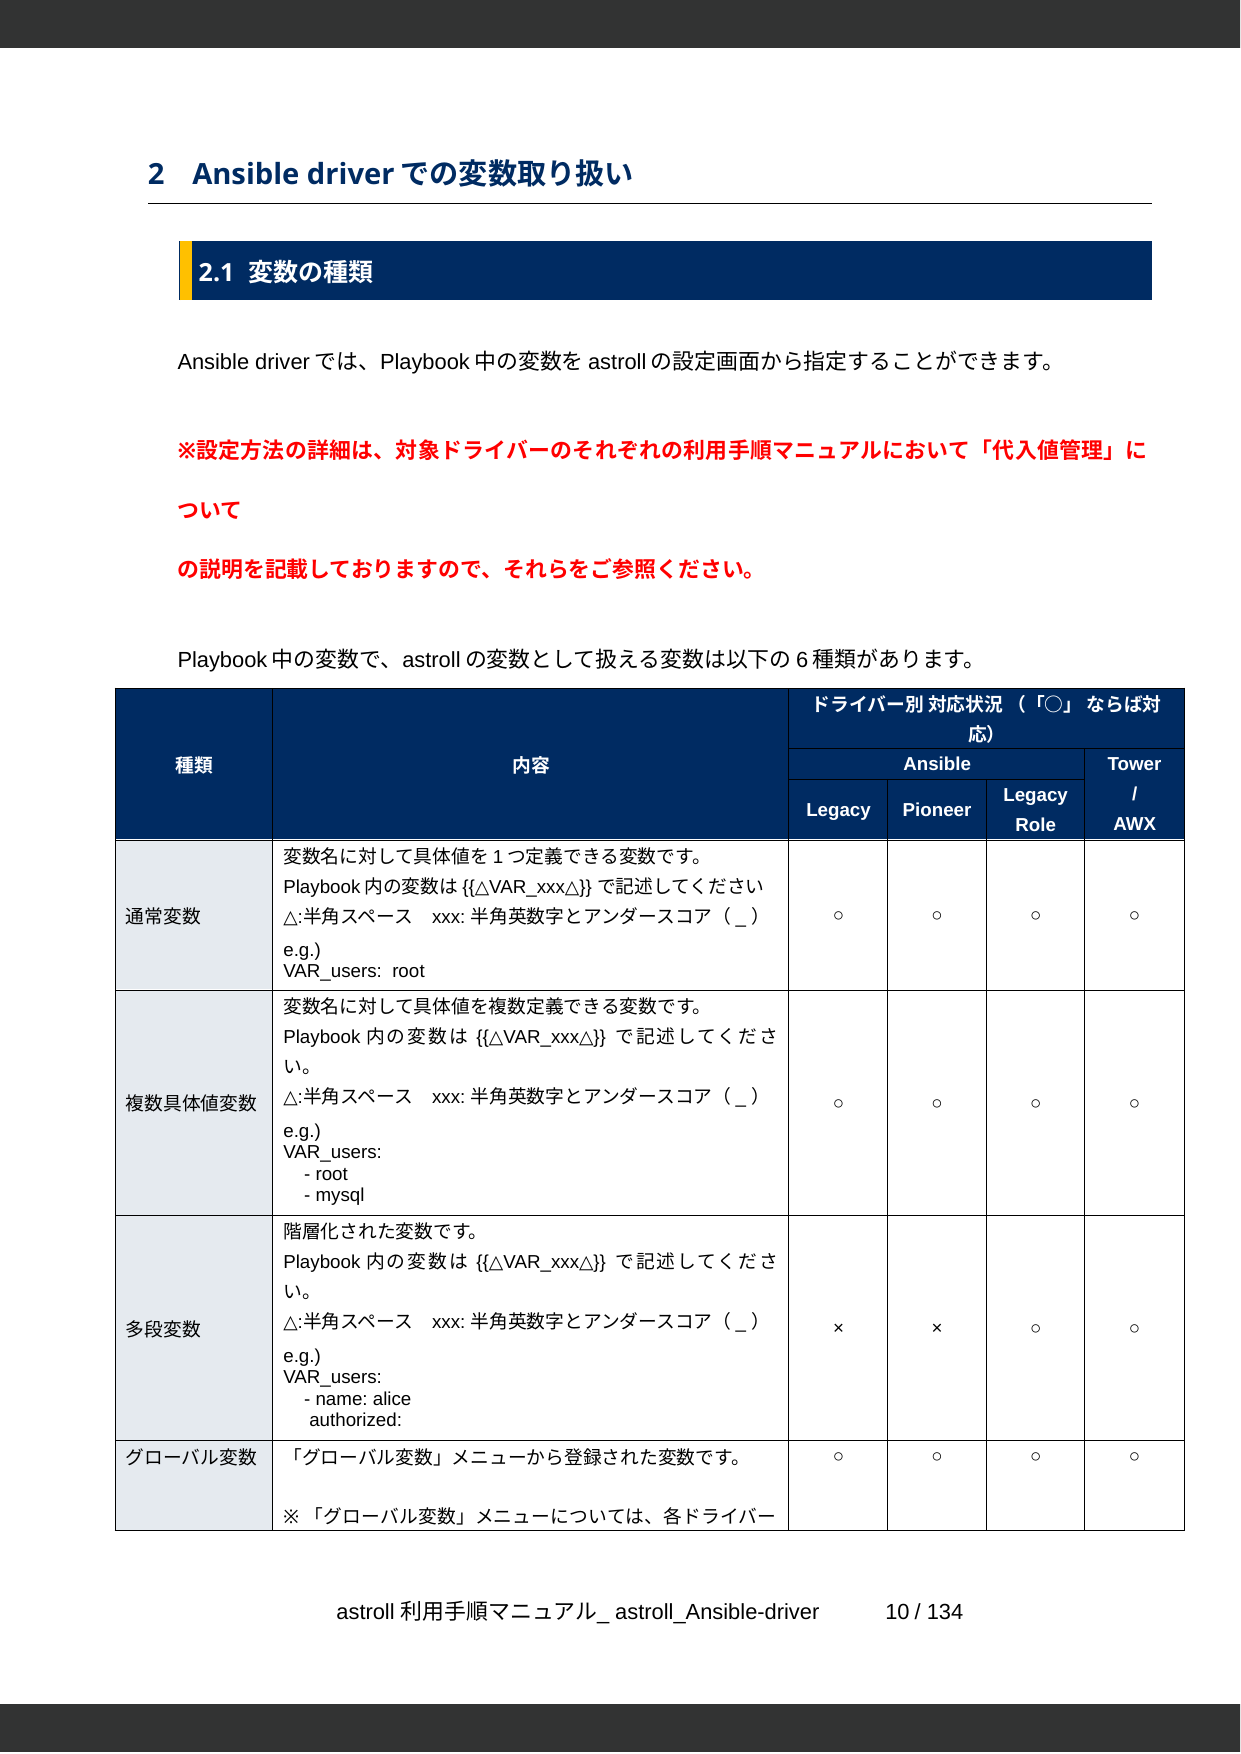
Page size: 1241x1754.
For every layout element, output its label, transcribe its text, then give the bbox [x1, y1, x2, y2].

table_cell Tower / AWX [1085, 749, 1184, 839]
table_cell 変数名に対して具体値を複数定義できる変数です。 Playbook内の変数は {{△VAR_xxx△}} で記述してください。 △:半角スペース xxx: 半角英数字とアンダースコア（ _ ） [273, 991, 788, 1215]
table_cell × [789, 1216, 887, 1440]
text ※設定方法の詳細は、対象ドライバーのそれぞれの利用手順マニュアルにおいて「代入値管理」について [177, 419, 1152, 538]
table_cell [273, 1441, 788, 1530]
table_header 内容 [273, 689, 788, 839]
table_cell ○ [888, 1441, 986, 1530]
picture [0, 0, 1241, 48]
table_cell ○ [987, 1216, 1084, 1440]
table_cell ○ [987, 991, 1084, 1215]
subtitle 変数の種類 [192, 241, 1152, 300]
table_cell Legacy [789, 780, 887, 839]
table_cell ○ [1085, 1441, 1184, 1530]
table_cell ○ [789, 1441, 887, 1530]
table_cell ○ [1085, 841, 1184, 989]
picture [0, 1704, 1241, 1752]
table_cell ○ [1085, 991, 1184, 1215]
text Ansible driverでは、Playbook中の変数をastrollの設定画面から指定することができます。 [177, 330, 1152, 389]
table_cell 通常変数 [116, 841, 272, 989]
table_cell 多段変数 [116, 1216, 272, 1440]
table_cell 階層化された変数です。 Playbook内の変数は {{△VAR_xxx△}} で記述してください。 △:半角スペース xxx: 半角英数字とアンダースコア（ _ ） [273, 1216, 788, 1440]
table_cell Legacy Role [987, 780, 1084, 839]
table_cell ○ [789, 841, 887, 989]
table_header ドライバー別 対応状況 （「○」 ならば対応） [789, 689, 1184, 748]
table_cell Pioneer [888, 780, 986, 839]
table_cell ○ [987, 1441, 1084, 1530]
table_cell 複数具体値変数 [116, 991, 272, 1215]
table_header 種類 [116, 689, 272, 839]
table_cell ○ [1085, 1216, 1184, 1440]
table_cell Ansible [789, 749, 1084, 779]
table_cell ○ [888, 991, 986, 1215]
text Playbook中の変数で、astrollの変数として扱える変数は以下の6種類があります。 [177, 628, 1152, 687]
text の説明を記載しておりますので、それらをご参照ください。 [177, 538, 1152, 598]
table_cell ○ [789, 991, 887, 1215]
table_cell グローバル変数 [116, 1441, 272, 1530]
table_cell ○ [888, 841, 986, 989]
table_cell × [888, 1216, 986, 1440]
table_cell ○ [987, 841, 1084, 989]
subtitle Ansible driverでの変数取り扱い [148, 142, 1152, 203]
table_cell 変数名に対して具体値を1つ定義できる変数です。 Playbook内の変数は {{△VAR_xxx△}} で記述してください △:半角スペース xxx: 半角英数字とアンダースコア（ _ ） [273, 841, 788, 989]
